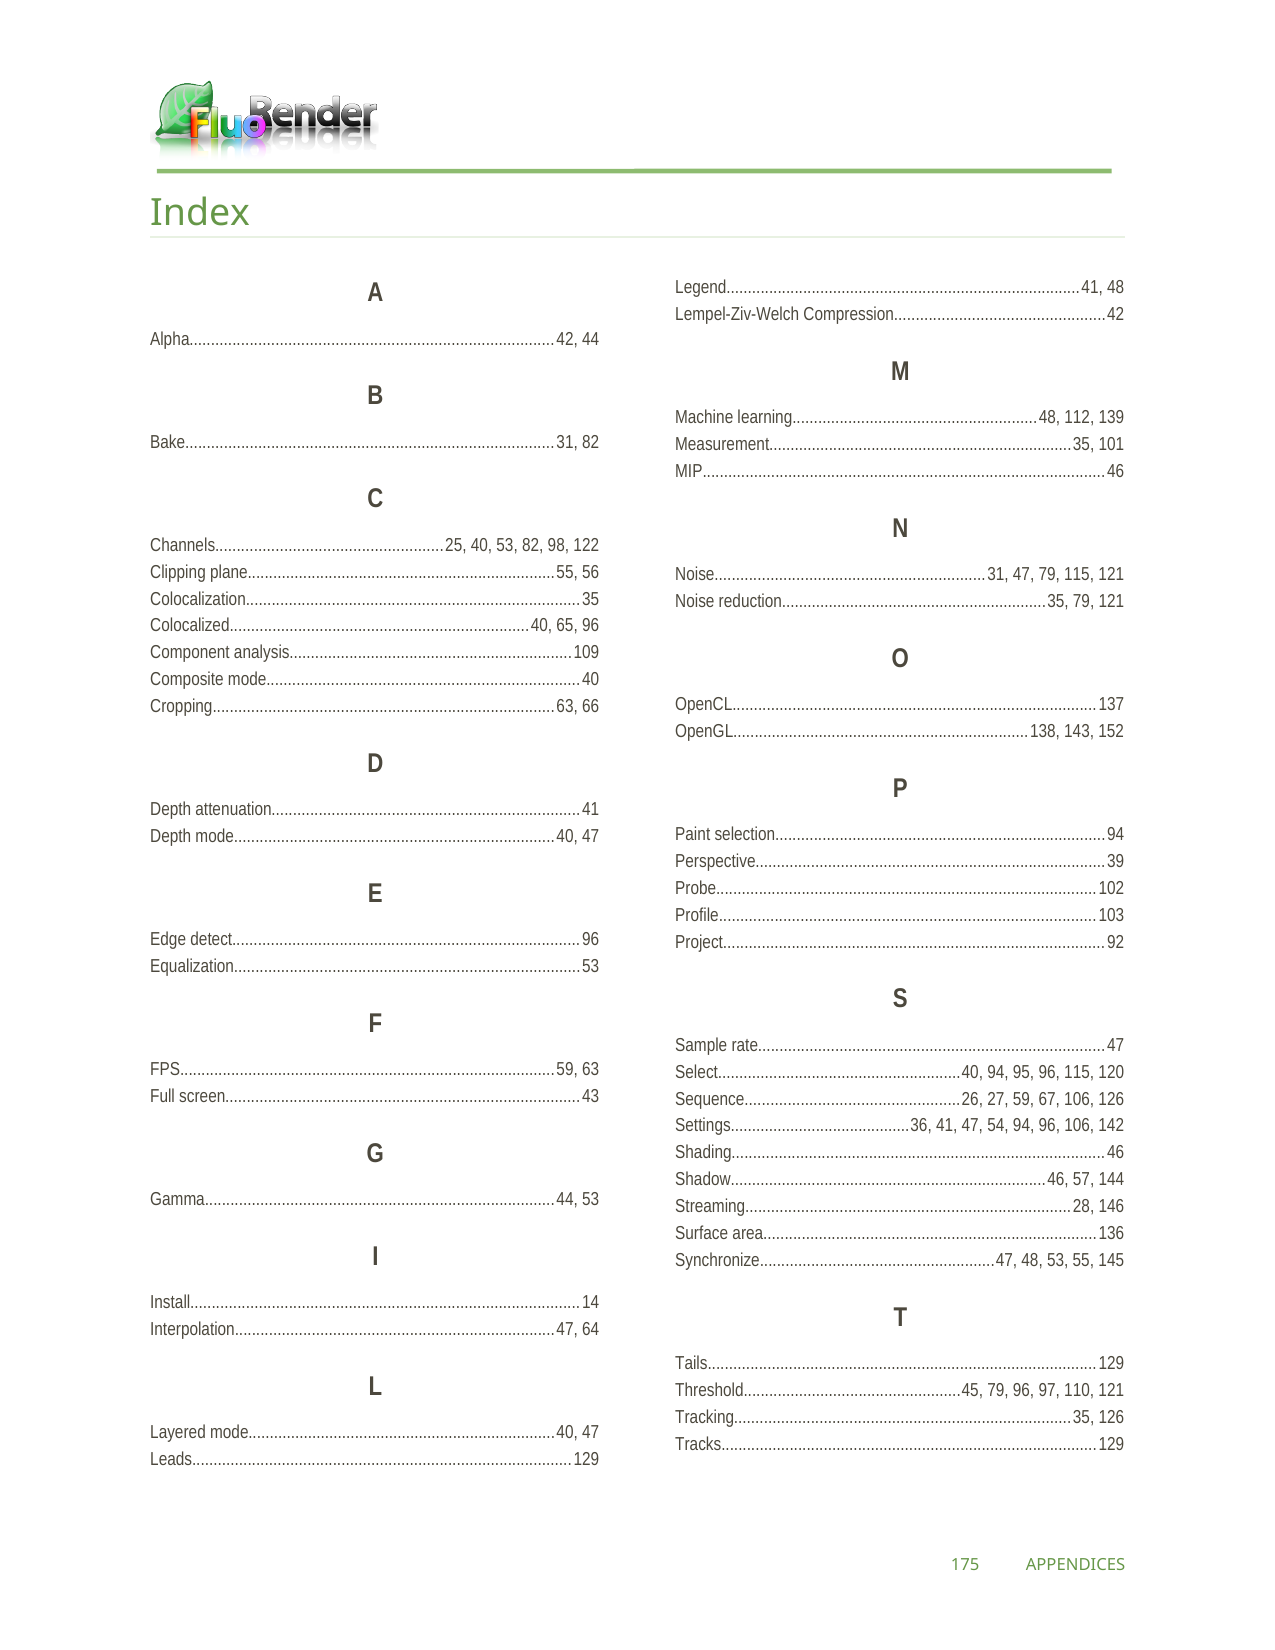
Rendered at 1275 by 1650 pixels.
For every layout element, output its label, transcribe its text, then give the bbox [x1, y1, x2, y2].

subtitle E [150, 877, 600, 908]
subtitle N [675, 512, 1125, 543]
text Leads 129 [150, 1448, 600, 1470]
text Measurement 35, 101 [675, 433, 1125, 455]
text Threshold 45, 79, 96, 97, 110, 121 [675, 1379, 1125, 1400]
subtitle F [150, 1007, 600, 1038]
subtitle G [150, 1137, 600, 1168]
text Gamma 44, 53 [150, 1188, 600, 1210]
text Depth mode 40, 47 [150, 825, 600, 847]
text Colocalized 40, 65, 96 [150, 614, 600, 636]
text Sample rate 47 [675, 1034, 1125, 1055]
text Layered mode 40, 47 [150, 1421, 600, 1443]
subtitle D [150, 747, 600, 778]
text Synchronize 47, 48, 53, 55, 145 [675, 1249, 1125, 1270]
subtitle A [150, 276, 600, 307]
text Channels 25, 40, 53, 82, 98, 122 [150, 534, 600, 555]
text Select 40, 94, 95, 96, 115, 120 [675, 1061, 1125, 1082]
text Colocalization 35 [150, 587, 600, 609]
text Composite mode 40 [150, 668, 600, 690]
text Noise reduction 35, 79, 121 [675, 590, 1125, 612]
text OpenCL 137 [675, 693, 1125, 715]
subtitle B [150, 379, 600, 410]
text Clipping plane 55, 56 [150, 561, 600, 582]
text Edge detect 96 [150, 928, 600, 950]
text Shading 46 [675, 1141, 1125, 1163]
text Cropping 63, 66 [150, 695, 600, 717]
text Machine learning 48, 112, 139 [675, 406, 1125, 428]
text Alpha 42, 44 [150, 327, 600, 349]
subtitle T [675, 1301, 1125, 1332]
text Depth attenuation 41 [150, 798, 600, 820]
text Perspective 39 [675, 850, 1125, 872]
subtitle L [150, 1370, 600, 1401]
text Equalization 53 [150, 955, 600, 977]
text Component analysis 109 [150, 641, 600, 663]
text Surface area 136 [675, 1222, 1125, 1243]
subtitle C [150, 482, 600, 513]
subtitle O [675, 642, 1125, 673]
text Probe 102 [675, 877, 1125, 898]
text MIP 46 [675, 460, 1125, 482]
subtitle S [675, 982, 1125, 1013]
text Profile 103 [675, 904, 1125, 925]
picture [150, 75, 379, 162]
text Lempel-Ziv-Welch Compression 42 [675, 303, 1125, 325]
text Sequence 26, 27, 59, 67, 106, 126 [675, 1087, 1125, 1109]
text FPS 59, 63 [150, 1058, 600, 1080]
text Settings 36, 41, 47, 54, 94, 96, 106, 142 [675, 1114, 1125, 1136]
text Noise 31, 47, 79, 115, 121 [675, 563, 1125, 585]
text Streaming 28, 146 [675, 1195, 1125, 1217]
subtitle I [150, 1240, 600, 1271]
text Paint selection 94 [675, 823, 1125, 845]
subtitle P [675, 772, 1125, 803]
subtitle M [675, 355, 1125, 386]
text OpenGL 138, 143, 152 [675, 720, 1125, 742]
text Project 92 [675, 931, 1125, 952]
text Full screen 43 [150, 1085, 600, 1107]
text Legend 41, 48 [675, 276, 1125, 298]
text Tails 129 [675, 1352, 1125, 1373]
subtitle Index [150, 185, 1125, 236]
text Tracking 35, 126 [675, 1406, 1125, 1427]
text Interpolation 47, 64 [150, 1318, 600, 1340]
text Install 14 [150, 1291, 600, 1313]
text Tracks 129 [675, 1432, 1125, 1454]
text Bake 31, 82 [150, 431, 600, 452]
text Shadow 46, 57, 144 [675, 1168, 1125, 1190]
